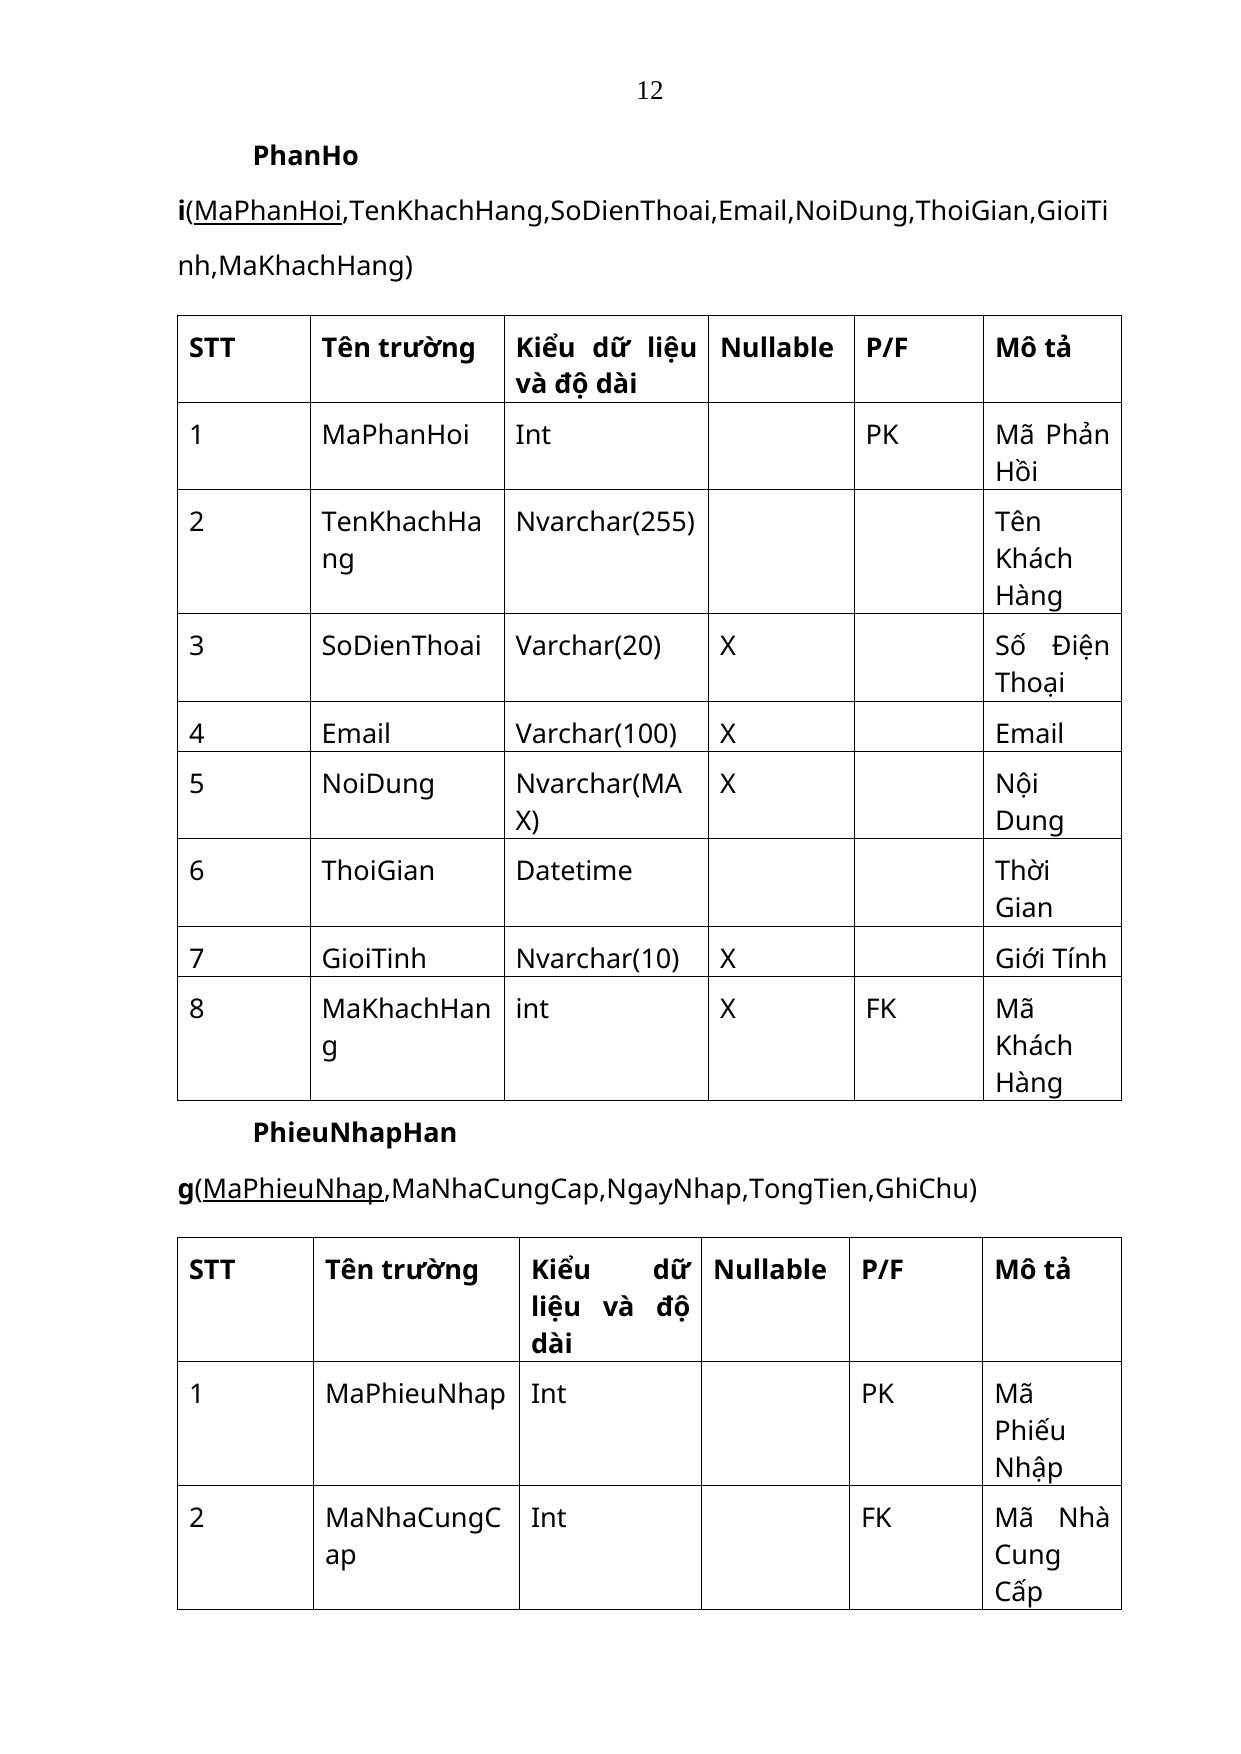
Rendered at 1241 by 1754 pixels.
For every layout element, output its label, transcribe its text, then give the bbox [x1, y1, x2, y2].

text PhieuNhapHang(MaPhieuNhap,MaNhaCungCap,NgayNhap,TongTien,GhiChu) [177, 1114, 1122, 1206]
table_header Tên trường [311, 316, 504, 402]
table_cell Int [505, 403, 708, 489]
table_header Tên trường [314, 1238, 519, 1361]
table_cell PK [850, 1362, 982, 1485]
table_cell 2 [178, 1486, 313, 1609]
table_cell Nội Dung [984, 752, 1121, 838]
table_cell 8 [178, 977, 310, 1100]
table_cell 5 [178, 752, 310, 838]
table_cell X [709, 702, 854, 751]
table_header P/F [850, 1238, 982, 1361]
table_cell Int [520, 1486, 701, 1609]
table_cell [709, 839, 854, 926]
table_cell [855, 702, 983, 751]
table_cell Mã Nhà Cung Cấp [983, 1486, 1121, 1609]
table_cell Email [984, 702, 1121, 751]
table_cell [709, 403, 854, 489]
table_cell Nvarchar(10) [505, 927, 708, 976]
table_cell [855, 490, 983, 613]
table_cell GioiTinh [311, 927, 504, 976]
table_cell Email [311, 702, 504, 751]
table_header Nullable [709, 316, 854, 402]
table_cell NoiDung [311, 752, 504, 838]
table_cell [709, 490, 854, 613]
table_cell [855, 839, 983, 926]
table_cell 4 [178, 702, 310, 751]
table_cell Int [520, 1362, 701, 1485]
table_cell int [505, 977, 708, 1100]
table_cell [855, 927, 983, 976]
table_cell 1 [178, 1362, 313, 1485]
table_cell MaKhachHang [311, 977, 504, 1100]
table_cell X [709, 977, 854, 1100]
table_cell Nvarchar(MAX) [505, 752, 708, 838]
table_header STT [178, 1238, 313, 1361]
table_header P/F [855, 316, 983, 402]
table_cell Datetime [505, 839, 708, 926]
table_cell MaNhaCungCap [314, 1486, 519, 1609]
table_cell Varchar(100) [505, 702, 708, 751]
table_cell [855, 752, 983, 838]
table_cell [855, 614, 983, 701]
table_cell Thời Gian [984, 839, 1121, 926]
table_cell [702, 1486, 849, 1609]
table_cell Mã Phản Hồi [984, 403, 1121, 489]
text PhanHoi(MaPhanHoi,TenKhachHang,SoDienThoai,Email,NoiDung,ThoiGian,GioiTinh,MaKhachHang) [177, 136, 1122, 284]
table_cell Mã Phiếu Nhập [983, 1362, 1121, 1485]
table_cell 3 [178, 614, 310, 701]
table_cell Varchar(20) [505, 614, 708, 701]
table_cell 6 [178, 839, 310, 926]
table_cell Giới Tính [984, 927, 1121, 976]
table_cell PK [855, 403, 983, 489]
table_cell Nvarchar(255) [505, 490, 708, 613]
table_header Kiểu dữ liệu và độ dài [520, 1238, 701, 1361]
table_cell FK [850, 1486, 982, 1609]
table_header Nullable [702, 1238, 849, 1361]
table_cell Tên Khách Hàng [984, 490, 1121, 613]
table_header Mô tả [983, 1238, 1121, 1361]
table_cell TenKhachHang [311, 490, 504, 613]
table_cell [702, 1362, 849, 1485]
table_cell 7 [178, 927, 310, 976]
table_cell 1 [178, 403, 310, 489]
table_cell ThoiGian [311, 839, 504, 926]
table_header STT [178, 316, 310, 402]
table_cell X [709, 927, 854, 976]
table_cell FK [855, 977, 983, 1100]
table_cell X [709, 614, 854, 701]
table_cell 2 [178, 490, 310, 613]
table_cell X [709, 752, 854, 838]
table_cell Mã Khách Hàng [984, 977, 1121, 1100]
table_cell Số Điện Thoại [984, 614, 1121, 701]
table_header Mô tả [984, 316, 1121, 402]
table_header Kiểu dữ liệu và độ dài [505, 316, 708, 402]
table_cell SoDienThoai [311, 614, 504, 701]
table_cell MaPhanHoi [311, 403, 504, 489]
table_cell MaPhieuNhap [314, 1362, 519, 1485]
